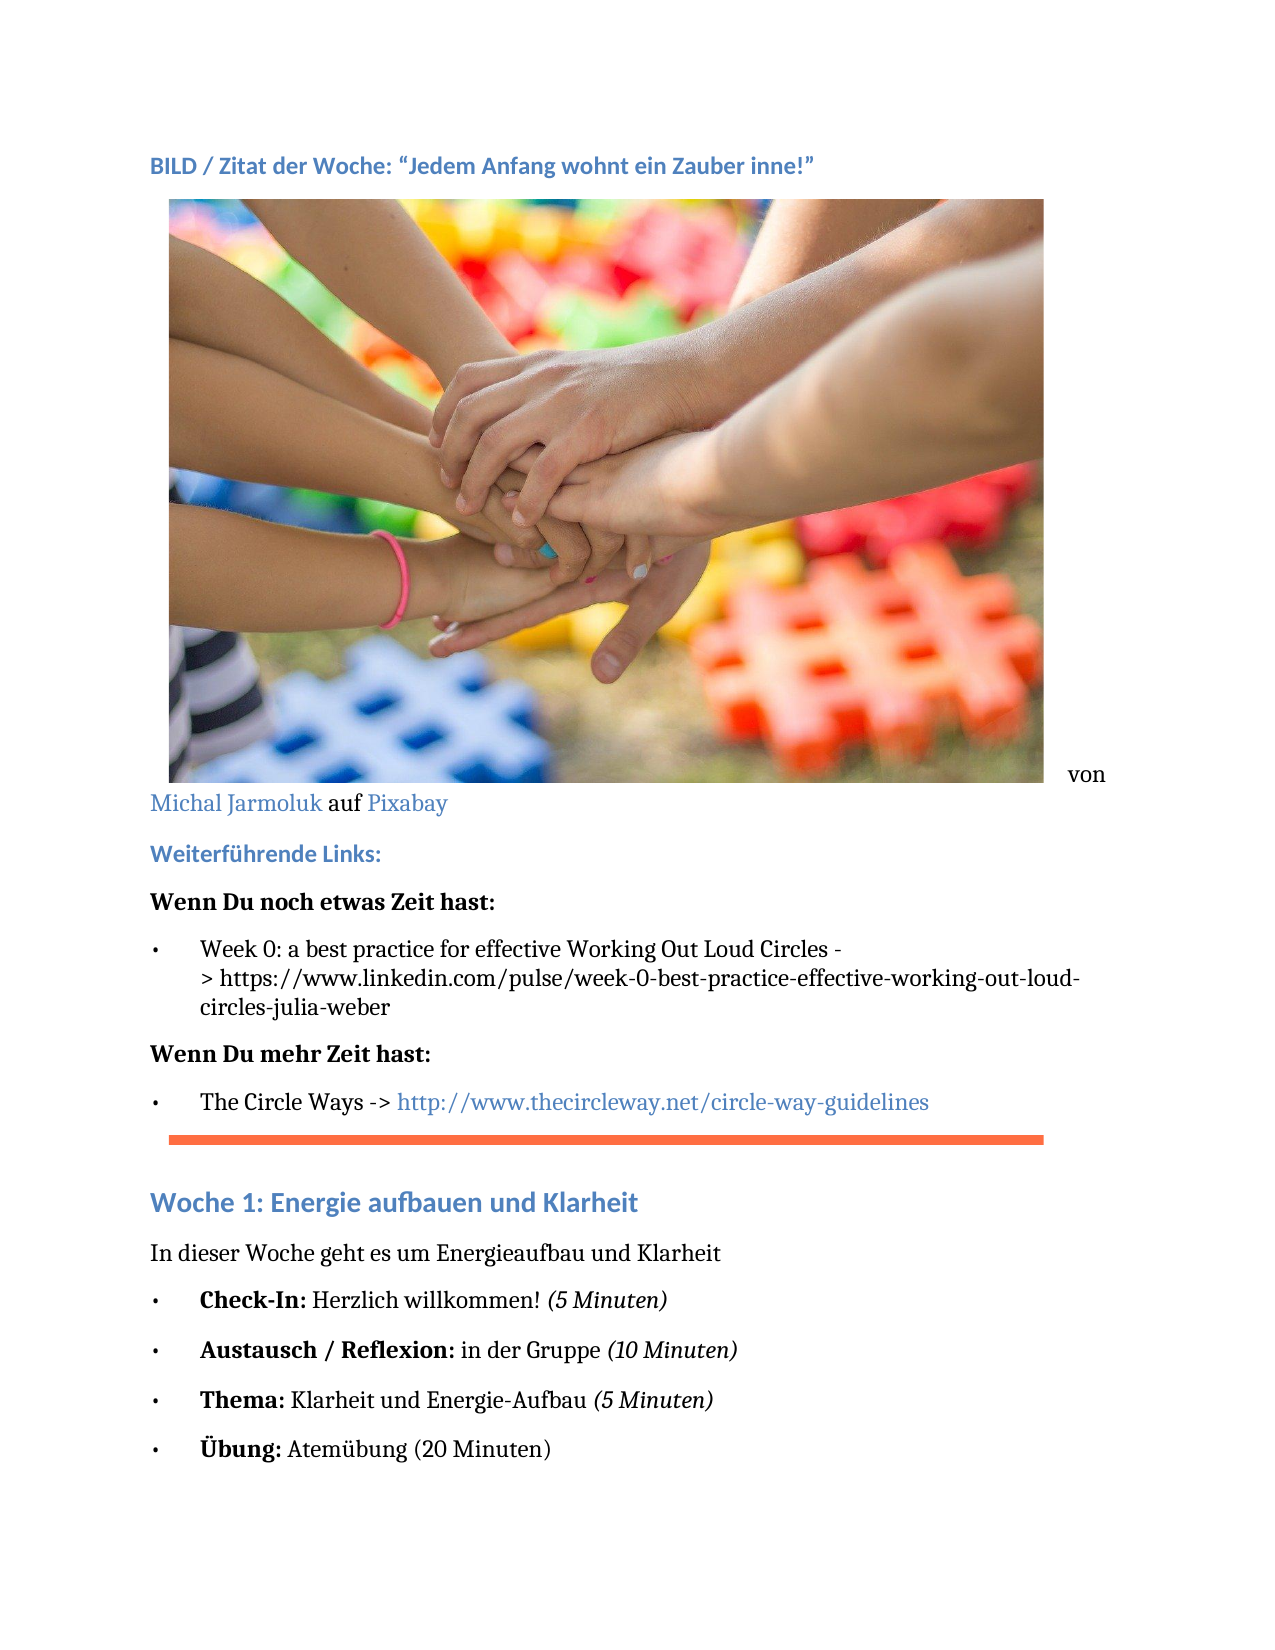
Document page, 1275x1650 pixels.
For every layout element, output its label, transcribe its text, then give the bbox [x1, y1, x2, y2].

list Week 0: a best practice for effective Working Out Loud Circles -> https://www.linkedin.com/pulse/week-0-best-practice-effective-working-out-loud-circles-julia-weber [150, 935, 1125, 1021]
list Übung: Atemübung (20 Minuten) [150, 1435, 1125, 1464]
list The Circle Ways -> http://www.thecircleway.net/circle-way-guidelines [150, 1087, 1125, 1116]
text Wenn Du noch etwas Zeit hast: [150, 887, 1125, 916]
text In dieser Woche geht es um Energieaufbau und Klarheit [150, 1239, 1125, 1268]
subtitle Woche 1: Energie aufbauen und Klarheit [150, 1184, 1125, 1220]
list Check-In: Herzlich willkommen! (5 Minuten) [150, 1286, 1125, 1315]
subtitle BILD / Zitat der Woche: “Jedem Anfang wohnt ein Zauber inne!” [150, 150, 1125, 181]
picture [168, 1135, 1044, 1145]
text Wenn Du mehr Zeit hast: [150, 1040, 1125, 1069]
list Thema: Klarheit und Energie-Aufbau (5 Minuten) [150, 1386, 1125, 1414]
list Austausch / Reflexion: in der Gruppe (10 Minuten) [150, 1336, 1125, 1365]
subtitle Weiterführende Links: [150, 838, 1125, 869]
picture [168, 199, 1044, 783]
